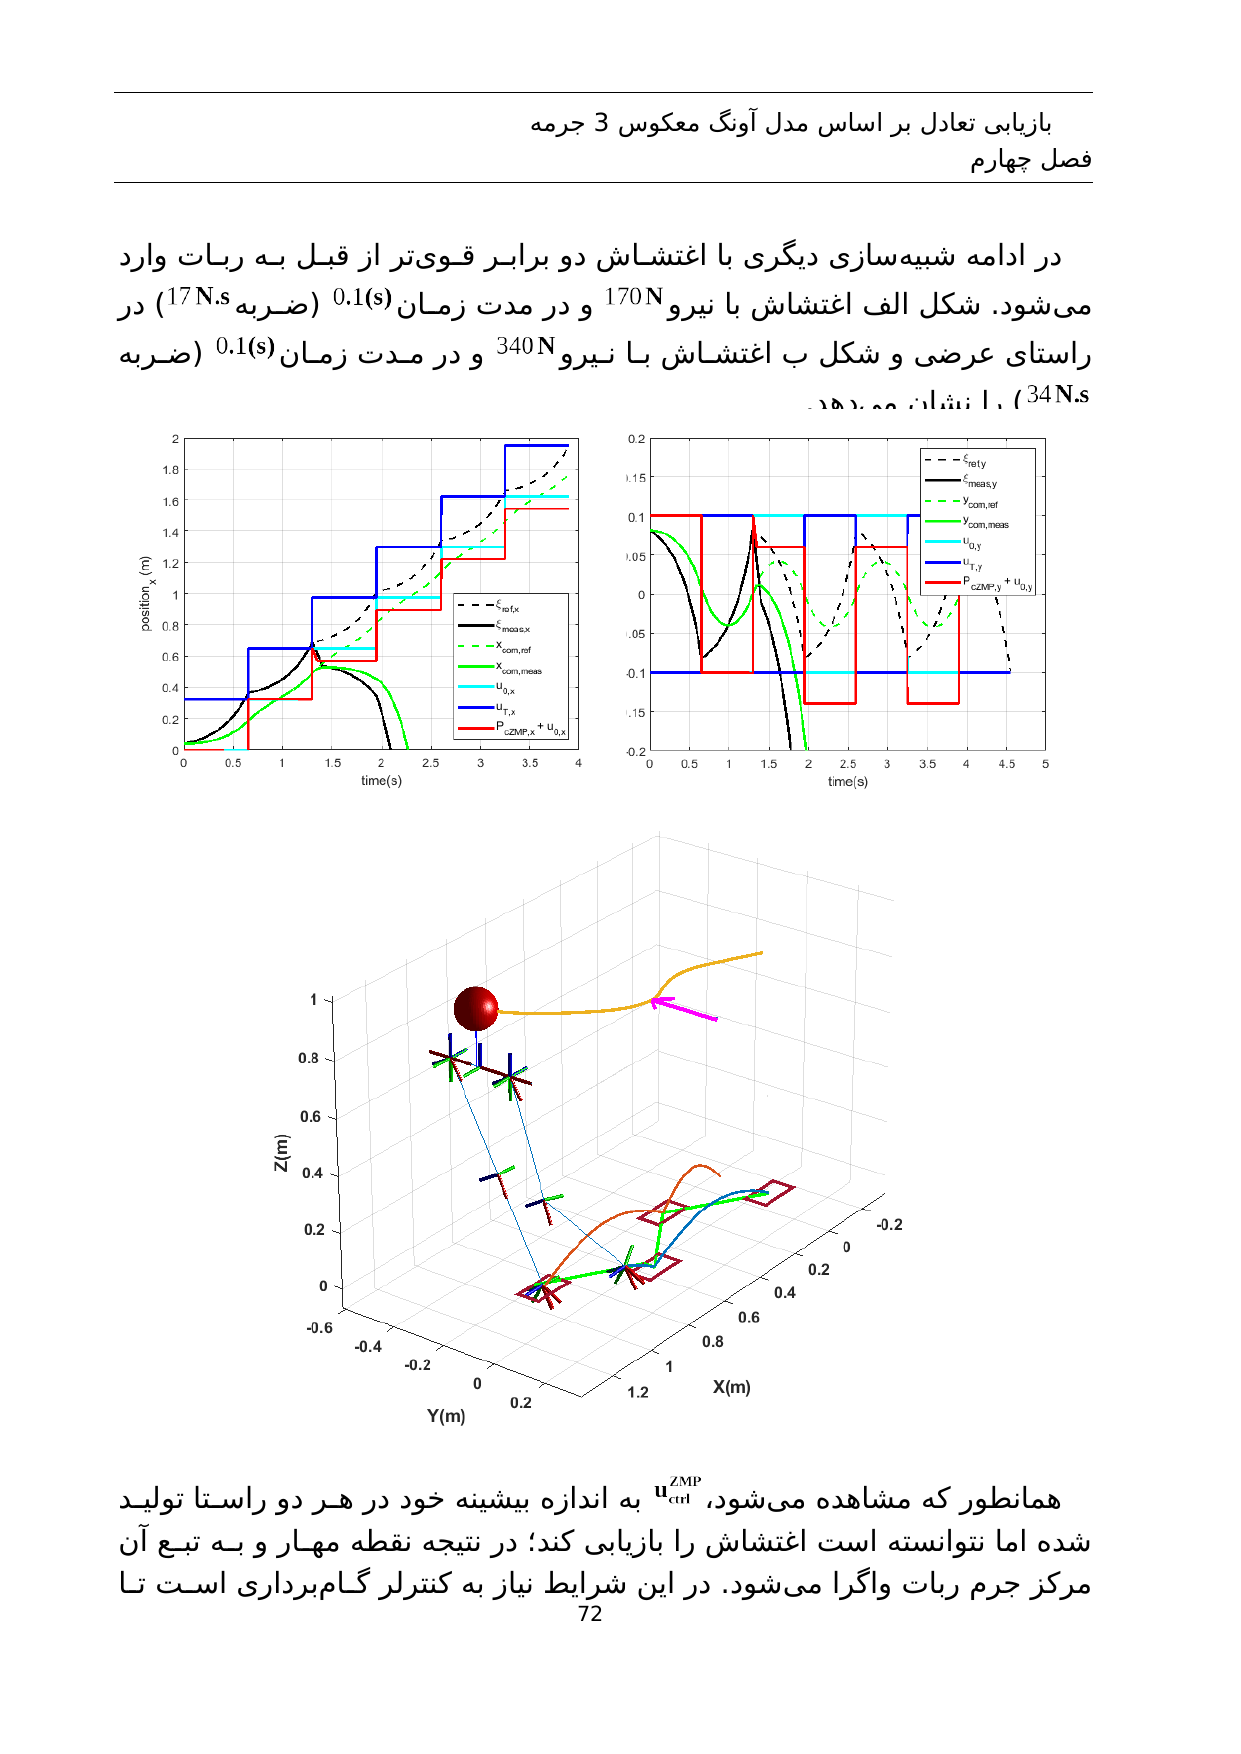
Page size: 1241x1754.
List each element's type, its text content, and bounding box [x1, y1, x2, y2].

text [118, 864, 1092, 1600]
picture [117, 409, 1094, 792]
picture [265, 828, 916, 1429]
text در ادامه شبیه‌سازی دیگری با اغتشاش دو برابر قوی‌تر از قبل به ربات وارد می‌شود. شکل الف اغتشاش با نیرو و در مدت زمان (ضربه) در راستای عرضی و شکل ب اغتشاش با نیرو و در مدت زمان (ضربه) را نشان می‌دهد. [118, 239, 1092, 409]
